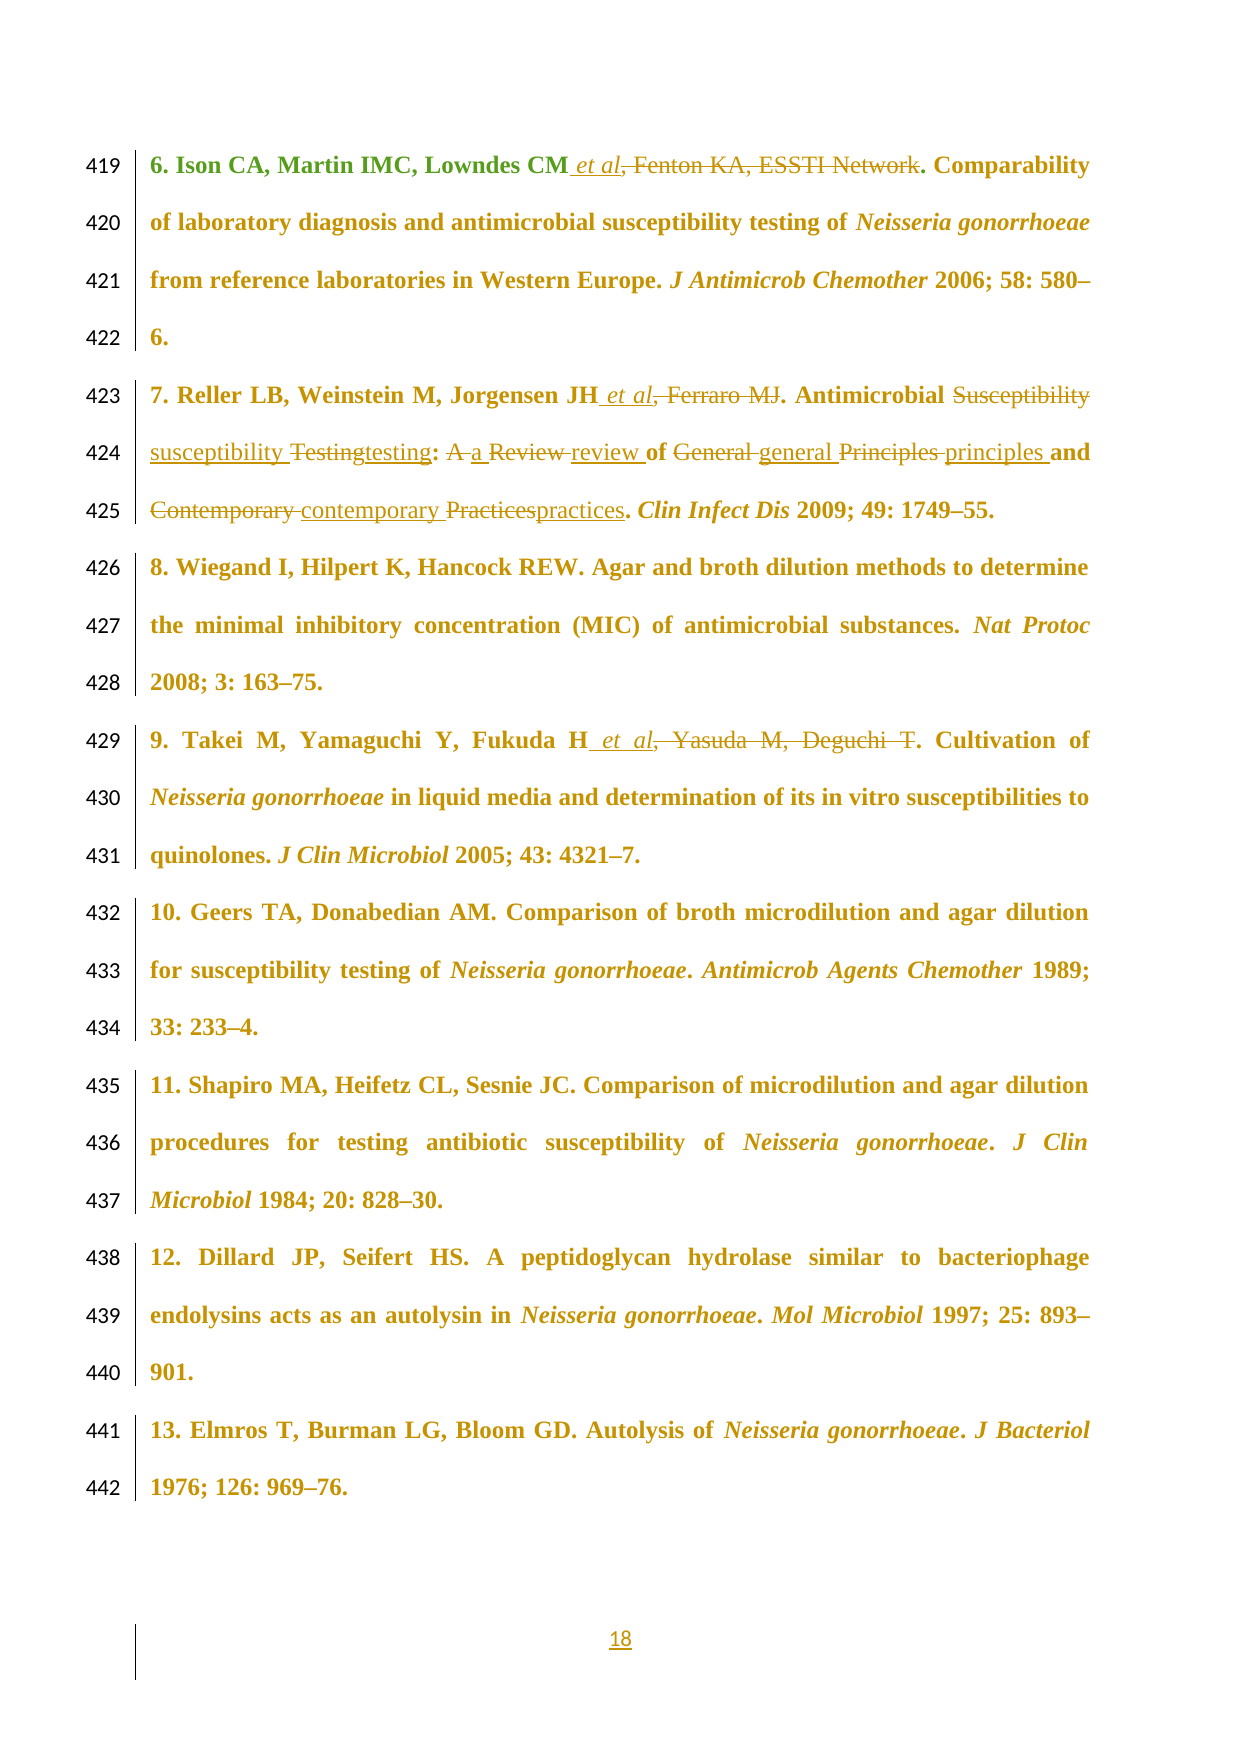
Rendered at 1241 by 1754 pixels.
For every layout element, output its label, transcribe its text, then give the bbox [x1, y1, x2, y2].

text 9. Takei M, Yamaguchi Y, Fukuda H. Cultivation of Neisseria gonorrhoeae in liquid media and determination of its in vitro susceptibilities to quinolones. J Clin Microbiol 2005; 43: 4321–7. [150, 725, 1090, 869]
text 8. Wiegand I, Hilpert K, Hancock REW. Agar and broth dilution methods to determine the minimal inhibitory concentration (MIC) of antimicrobial substances. Nat Protoc 2008; 3: 163–75. [150, 552, 1090, 696]
text 6. Ison CA, Martin IMC, Lowndes CM. Comparability of laboratory diagnosis and antimicrobial susceptibility testing of Neisseria gonorrhoeae from reference laboratories in Western Europe. J Antimicrob Chemother 2006; 58: 580–6. [150, 150, 1090, 351]
text 13. Elmros T, Burman LG, Bloom GD. Autolysis of Neisseria gonorrhoeae. J Bacteriol 1976; 126: 969–76. [150, 1415, 1090, 1501]
text 7. Reller LB, Weinstein M, Jorgensen JH. Antimicrobial : of and . Clin Infect Dis 2009; 49: 1749–55. [150, 380, 1090, 524]
text 11. Shapiro MA, Heifetz CL, Sesnie JC. Comparison of microdilution and agar dilution procedures for testing antibiotic susceptibility of Neisseria gonorrhoeae. J Clin Microbiol 1984; 20: 828–30. [150, 1070, 1090, 1214]
text 12. Dillard JP, Seifert HS. A peptidoglycan hydrolase similar to bacteriophage endolysins acts as an autolysin in Neisseria gonorrhoeae. Mol Microbiol 1997; 25: 893–901. [150, 1242, 1090, 1386]
text 10. Geers TA, Donabedian AM. Comparison of broth microdilution and agar dilution for susceptibility testing of Neisseria gonorrhoeae. Antimicrob Agents Chemother 1989; 33: 233–4. [150, 897, 1090, 1041]
